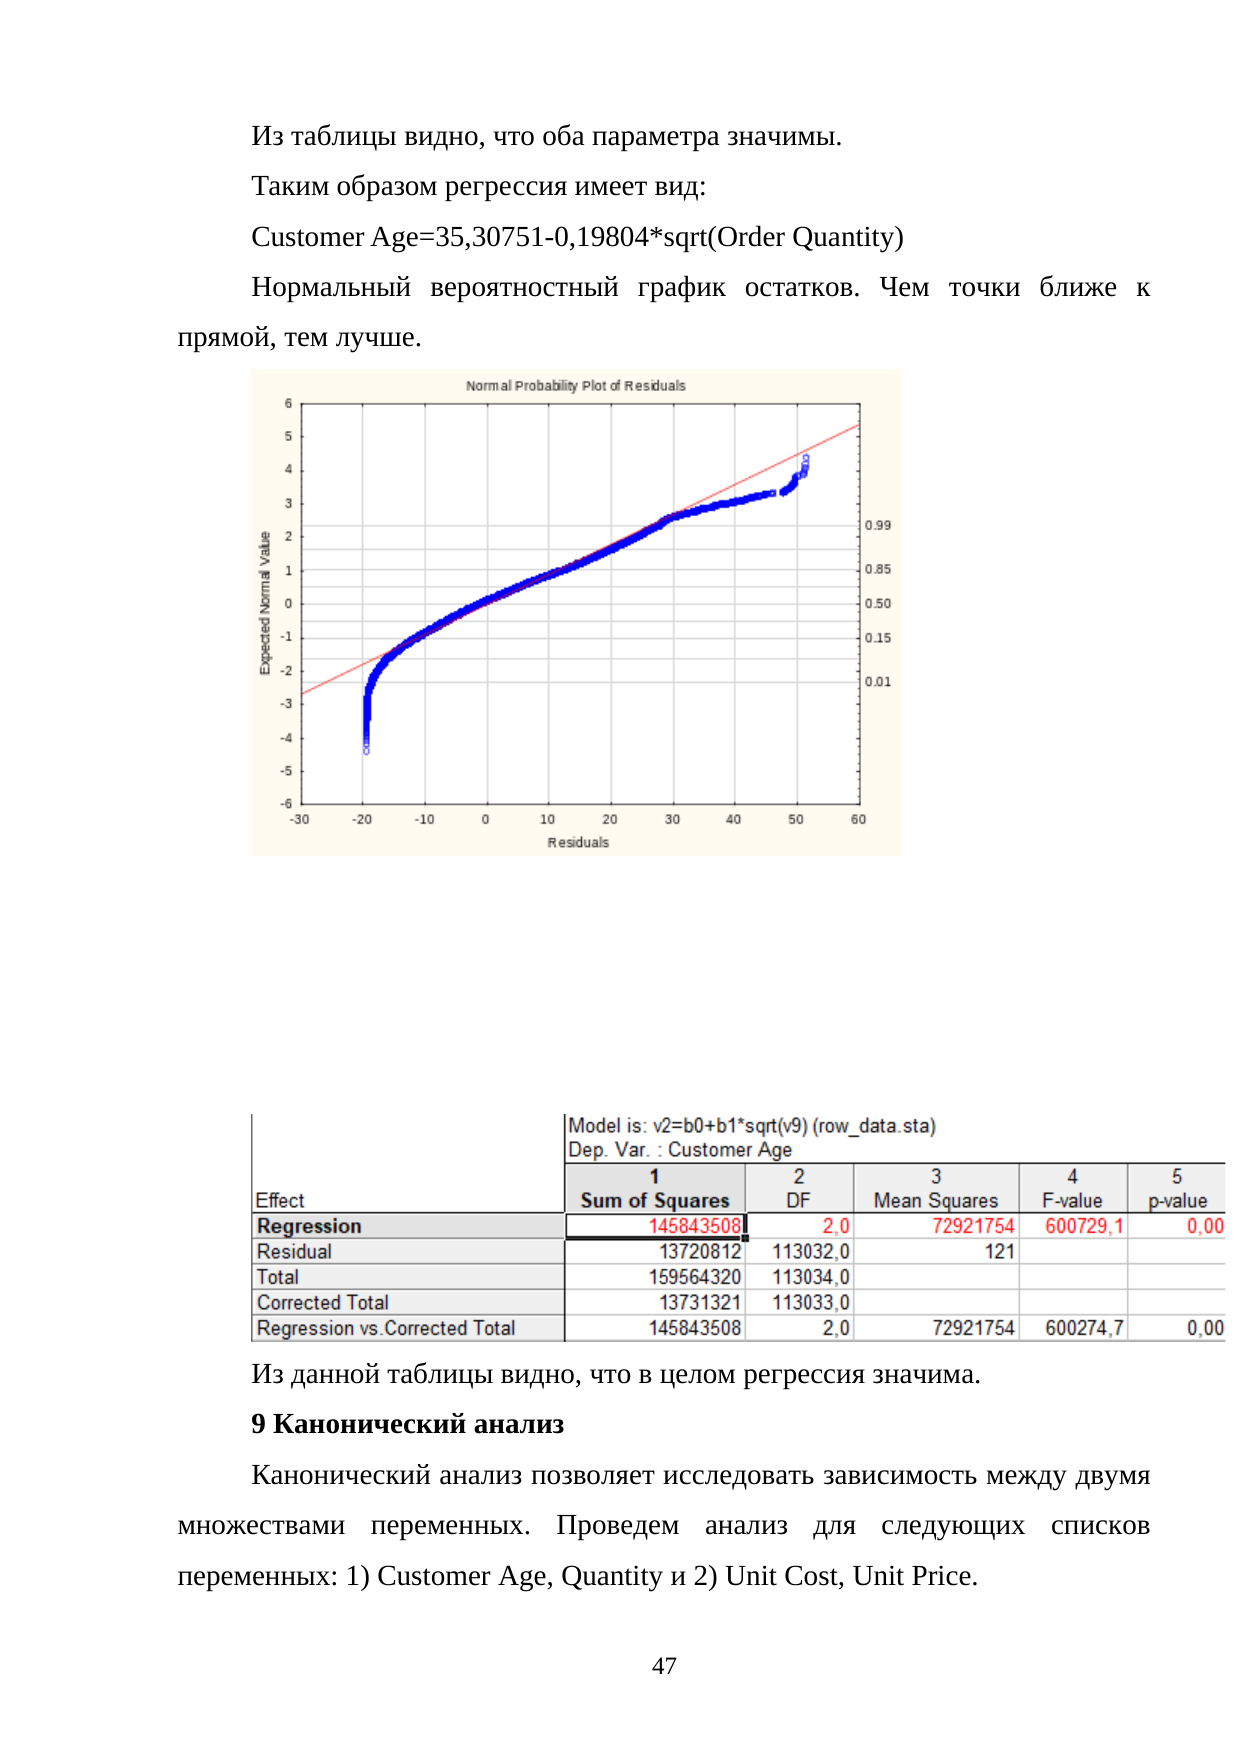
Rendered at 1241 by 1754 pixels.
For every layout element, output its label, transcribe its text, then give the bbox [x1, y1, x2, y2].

text Таким образом регрессия имеет вид: [177, 168, 1152, 202]
text Customer Age=35,30751-0,19804*sqrt(Order Quantity) [177, 219, 1152, 252]
text Нормальный вероятностный график остатков. Чем точки ближе к прямой, тем лучше. [177, 269, 1152, 353]
text Канонический анализ позволяет исследовать зависимость между двумя множествами переменных. Проведем анализ для следующих списков переменных: 1) Customer Age, Quantity и 2) Unit Cost, Unit Price. [177, 1457, 1152, 1591]
picture [251, 1114, 1226, 1342]
text Из данной таблицы видно, что в целом регрессия значима. [177, 1356, 1152, 1390]
text 9 Канонический анализ [177, 1407, 1152, 1440]
text Из таблицы видно, что оба параметра значимы. [177, 118, 1152, 152]
